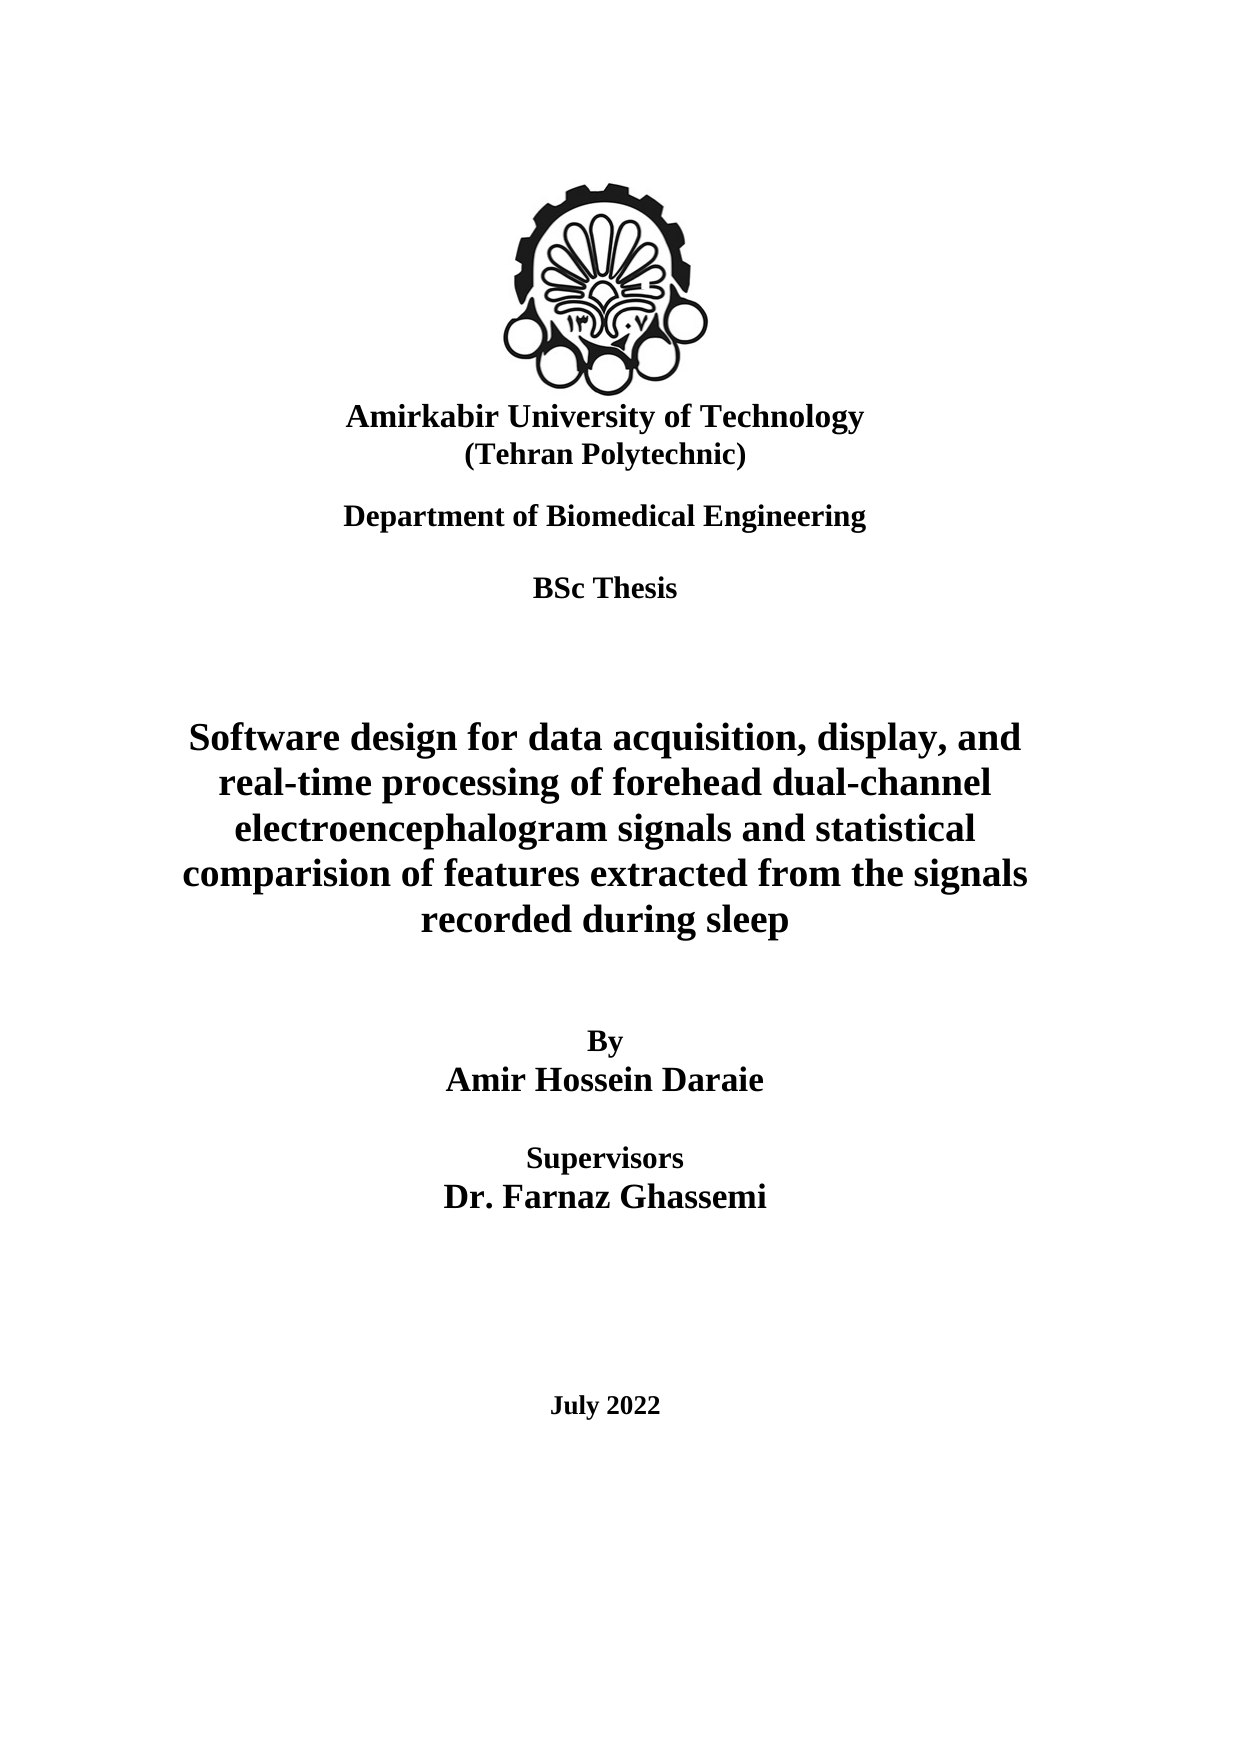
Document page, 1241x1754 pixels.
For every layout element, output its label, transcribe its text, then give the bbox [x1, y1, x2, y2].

title Department of Biomedical Engineering [150, 497, 1060, 533]
title Amirkabir University of Technology (Tehran Polytechnic) [150, 397, 1060, 471]
title Dr. Farnaz Ghassemi [150, 1176, 1060, 1217]
title BSc Thesis [150, 569, 1060, 605]
picture [500, 180, 710, 397]
title Supervisors [150, 1140, 1060, 1176]
title By [150, 1022, 1060, 1058]
title July 2022 [150, 1356, 1060, 1420]
title Amir Hossein Daraie [150, 1058, 1060, 1099]
title Software design for data acquisition, display, and real-time processing of forehead dual-channel electroencephalogram signals and statistical comparision of features extracted from the signals recorded during sleep [150, 713, 1060, 941]
